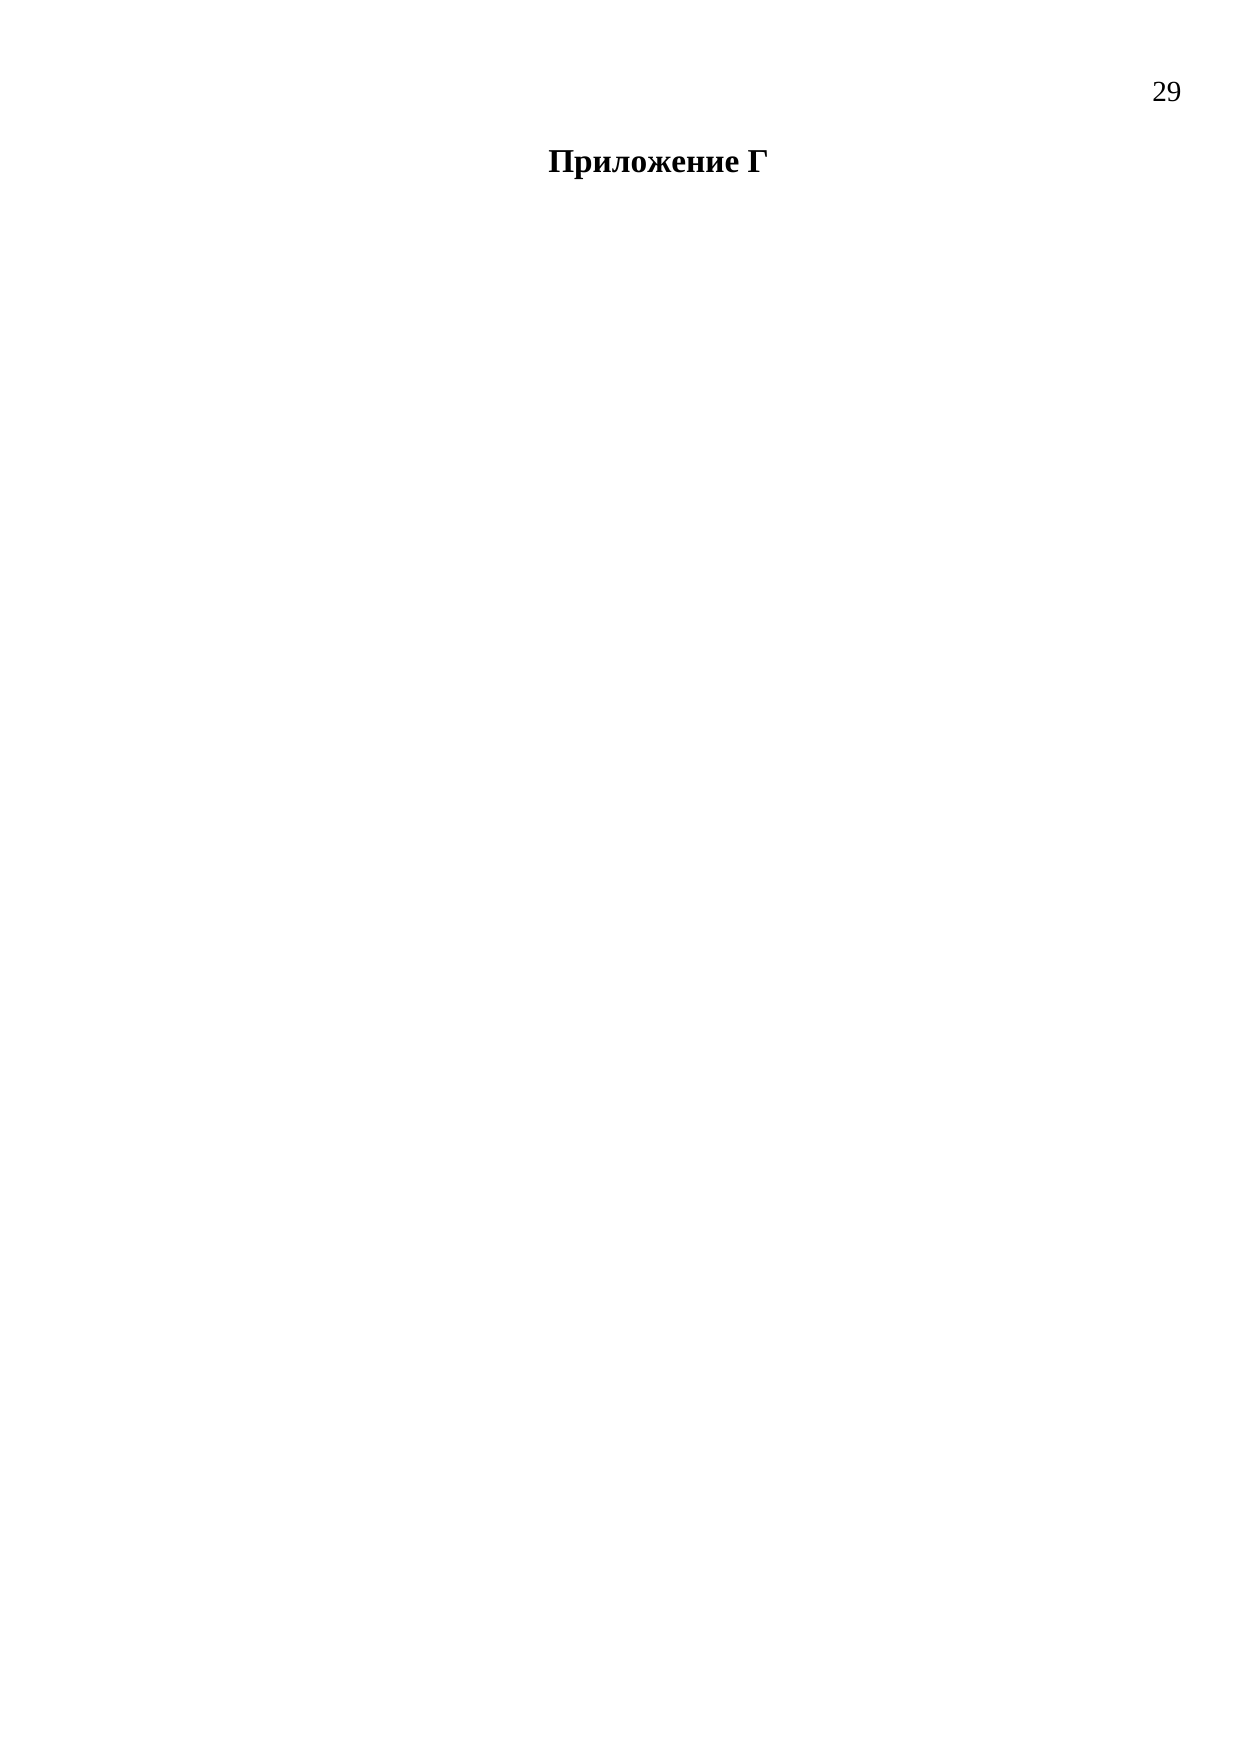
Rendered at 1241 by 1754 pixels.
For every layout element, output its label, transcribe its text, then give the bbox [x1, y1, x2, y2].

subtitle Приложение Г [136, 141, 1181, 179]
